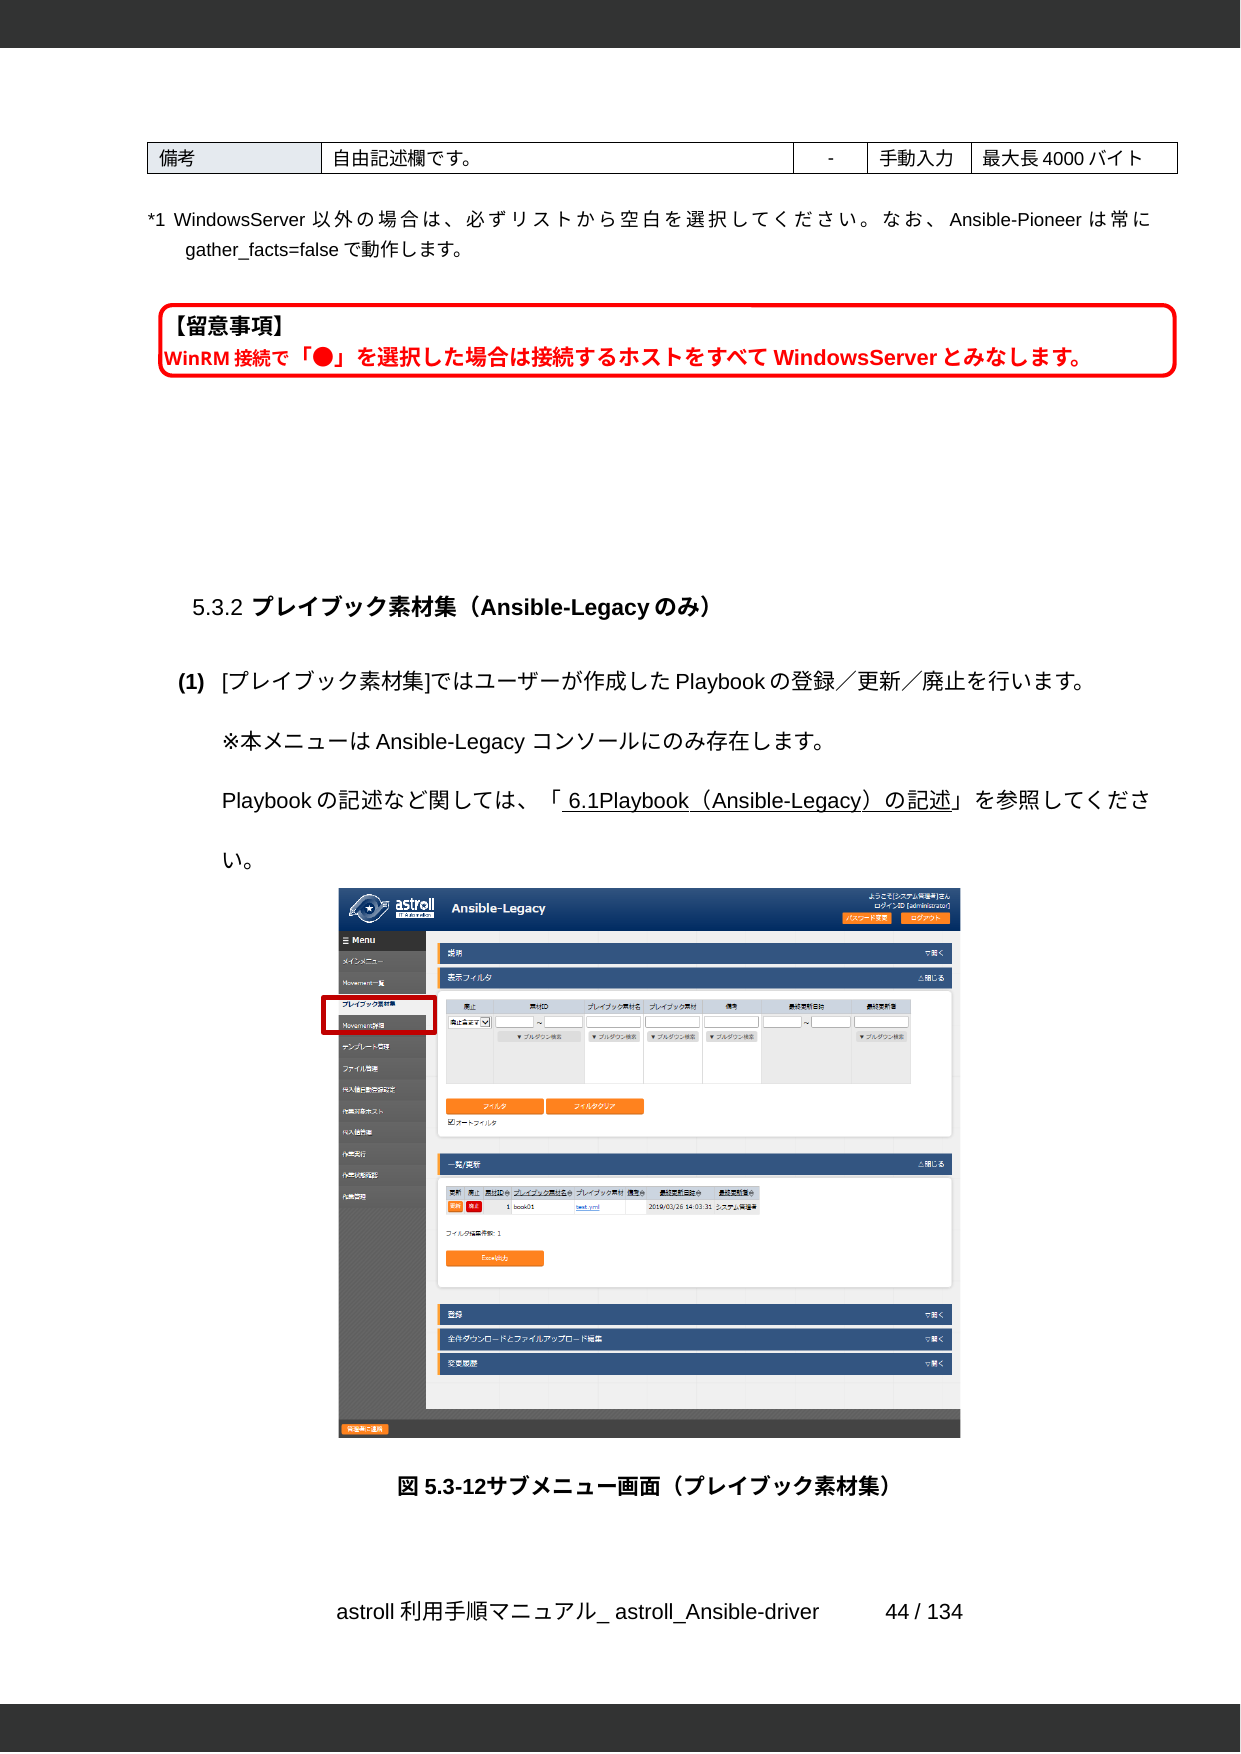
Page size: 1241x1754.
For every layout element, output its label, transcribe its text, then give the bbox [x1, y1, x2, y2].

picture [0, 1704, 1241, 1752]
list Playbookの記述など関しては、「 6.1Playbook（Ansible-Legacy）の記述」を参照してください。 [222, 769, 1152, 889]
picture [338, 888, 961, 1438]
text *1 WindowsServer以外の場合は、必ずリストから空白を選択してください。なお、Ansible-Pioneerは常にgather_facts=falseで動作します。 [148, 203, 1152, 263]
subtitle プレイブック素材集（Ansible-Legacyのみ） [192, 576, 1152, 635]
picture [338, 1000, 433, 1030]
table_cell 自由記述欄です。 [322, 143, 793, 173]
table_cell - [794, 143, 867, 173]
table_cell 最大長4000バイト [972, 143, 1177, 173]
table_cell 備考 [148, 143, 321, 173]
table_cell 手動入力 [868, 143, 971, 173]
picture [0, 0, 1241, 48]
list [プレイブック素材集]ではユーザーが作成したPlaybookの登録／更新／廃止を行います。 ※本メニューはAnsible-Legacy コンソールにのみ存在します。 [178, 650, 1152, 769]
